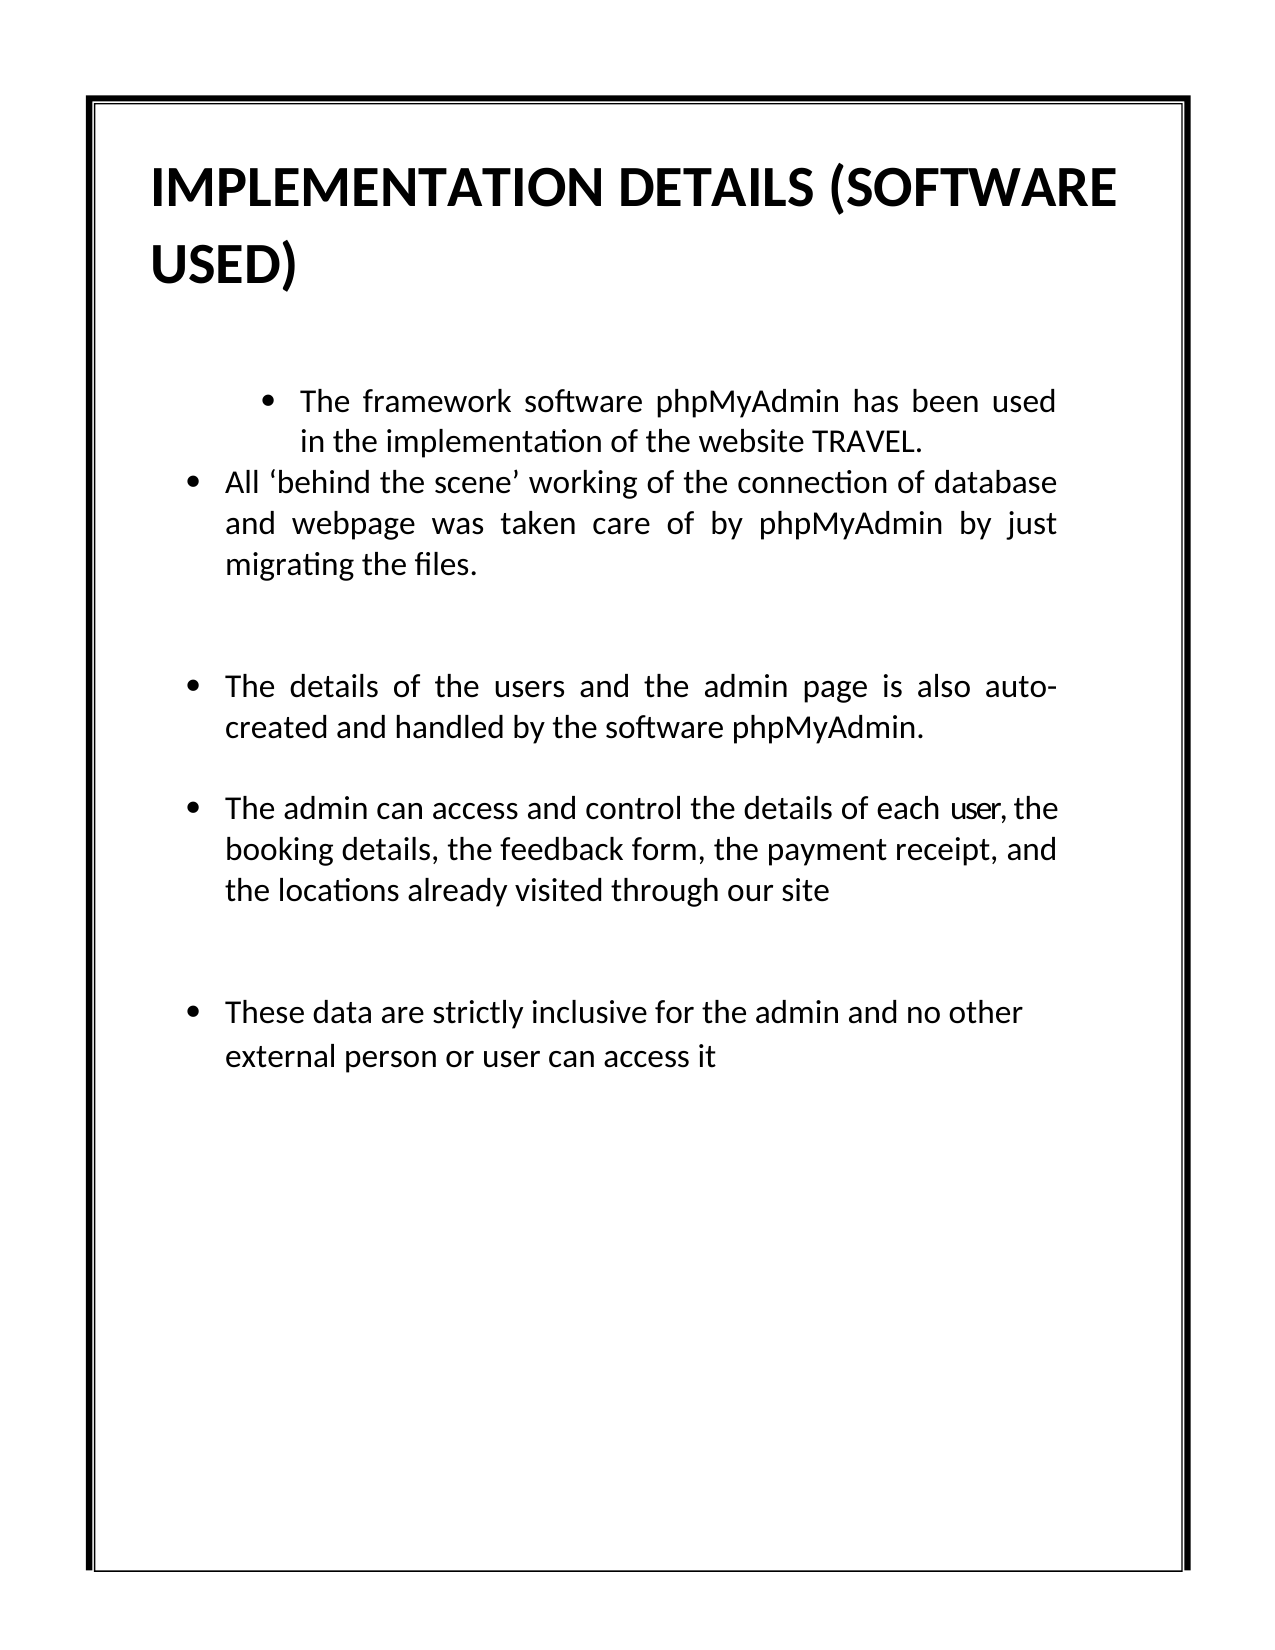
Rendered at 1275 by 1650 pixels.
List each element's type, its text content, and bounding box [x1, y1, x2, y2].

list The admin can access and control the details of each user, the booking details, the feedback form, the payment receipt, and the locations already visited through our site [187, 787, 1058, 909]
list The details of the users and the admin page is also auto-created and handled by the software phpMyAdmin. [187, 665, 1059, 747]
text IMPLEMENTATION DETAILS (SOFTWARE USED) [150, 150, 1125, 298]
list The framework software phpMyAdmin has been used in the implementation of the website TRAVEL. [262, 380, 1058, 461]
list These data are strictly inclusive for the admin and no other external person or user can access it [187, 991, 1125, 1076]
list All ‘behind the scene’ working of the connection of database and webpage was taken care of by phpMyAdmin by just migrating the files. [187, 461, 1058, 583]
